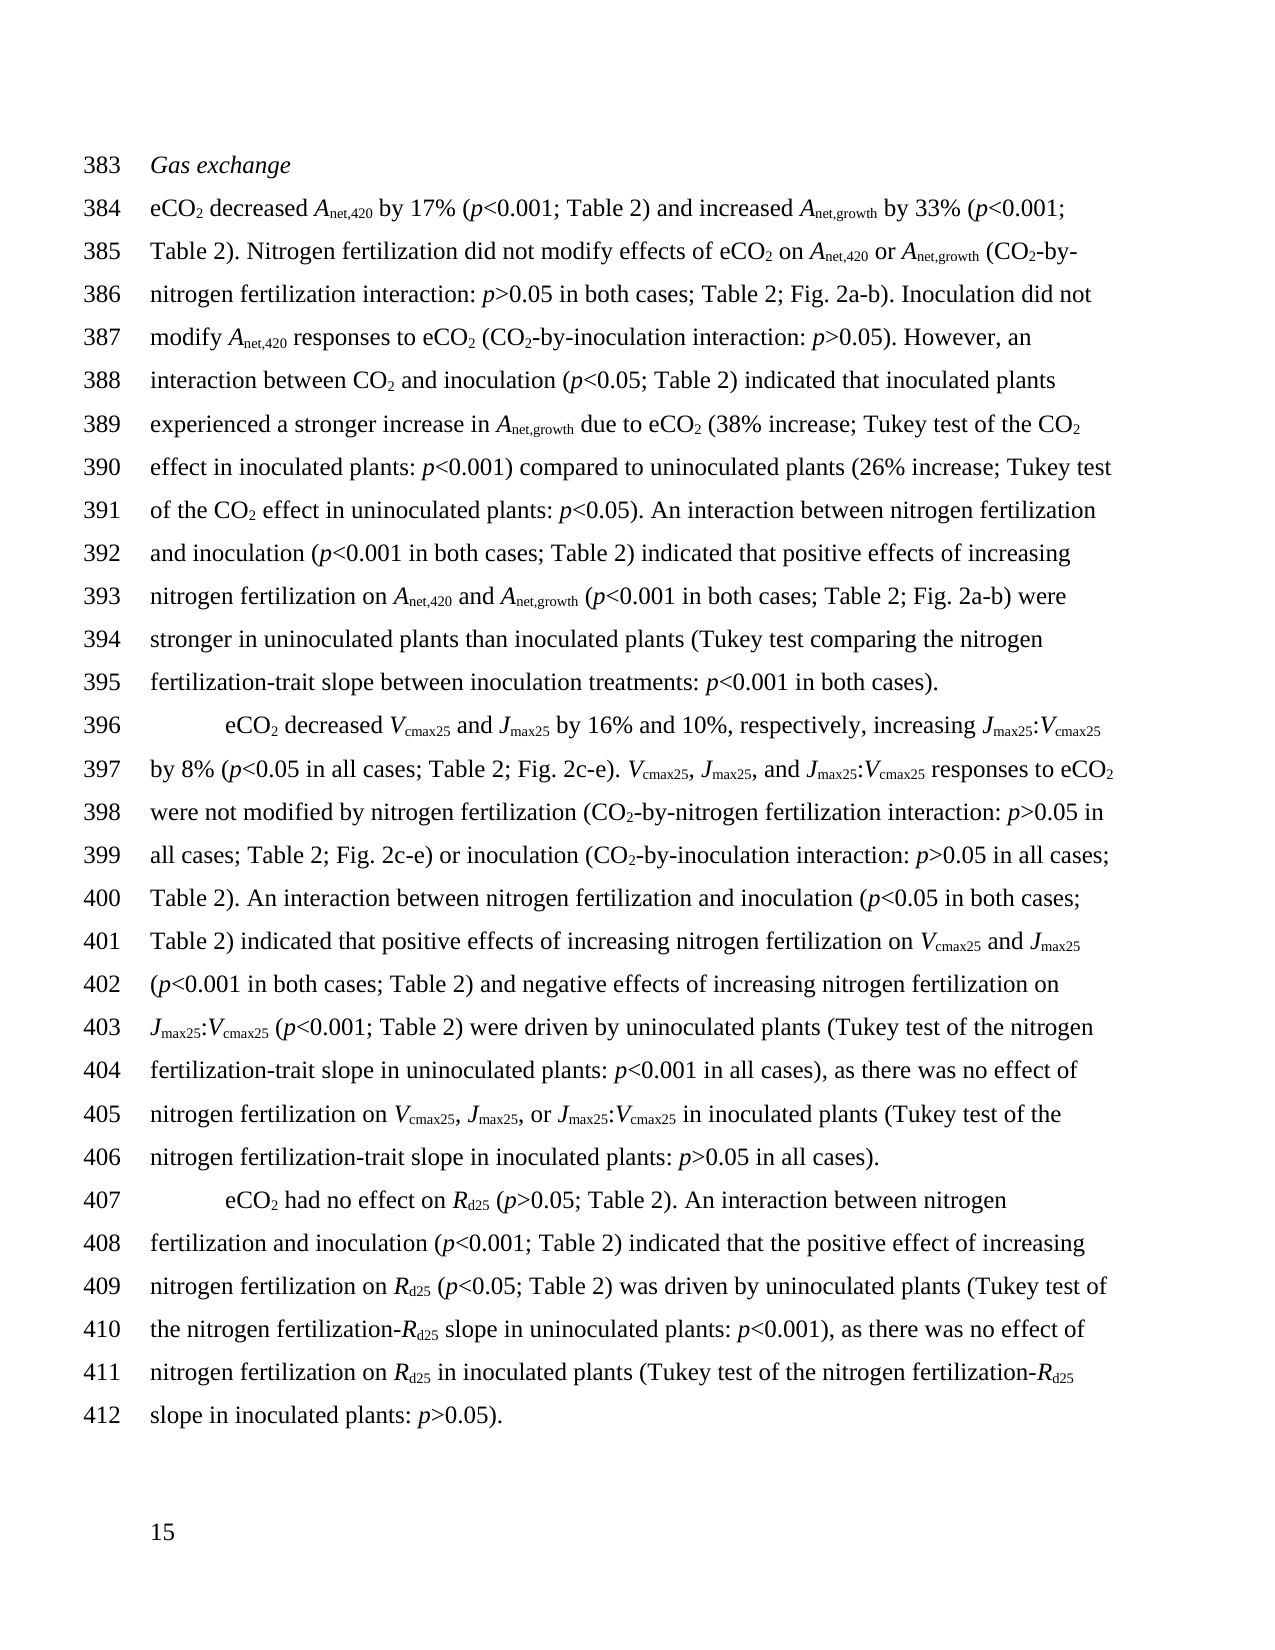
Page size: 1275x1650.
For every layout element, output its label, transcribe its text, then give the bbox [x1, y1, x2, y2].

text eCO2 decreased Vcmax25 and Jmax25 by 16% and 10%, respectively, increasing Jmax25:Vcmax25 by 8% (p<0.05 in all cases; Table 2; Fig. 2c-e). Vcmax25, Jmax25, and Jmax25:Vcmax25 responses to eCO2 were not modified by nitrogen fertilization (CO2-by-nitrogen fertilization interaction: p>0.05 in all cases; Table 2; Fig. 2c-e) or inoculation (CO2-by-inoculation interaction: p>0.05 in all cases; Table 2). An interaction between nitrogen fertilization and inoculation (p<0.05 in both cases; Table 2) indicated that positive effects of increasing nitrogen fertilization on Vcmax25 and Jmax25 (p<0.001 in both cases; Table 2) and negative effects of increasing nitrogen fertilization on Jmax25:Vcmax25 (p<0.001; Table 2) were driven by uninoculated plants (Tukey test of the nitrogen fertilization-trait slope in uninoculated plants: p<0.001 in all cases), as there was no effect of nitrogen fertilization on Vcmax25, Jmax25, or Jmax25:Vcmax25 in inoculated plants (Tukey test of the nitrogen fertilization-trait slope in inoculated plants: p>0.05 in all cases). [150, 711, 1125, 1171]
text eCO2 decreased Anet,420 by 17% (p<0.001; Table 2) and increased Anet,growth by 33% (p<0.001; Table 2). Nitrogen fertilization did not modify effects of eCO2 on Anet,420 or Anet,growth (CO2-by-nitrogen fertilization interaction: p>0.05 in both cases; Table 2; Fig. 2a-b). Inoculation did not modify Anet,420 responses to eCO2 (CO2-by-inoculation interaction: p>0.05). However, an interaction between CO2 and inoculation (p<0.05; Table 2) indicated that inoculated plants experienced a stronger increase in Anet,growth due to eCO2 (38% increase; Tukey test of the CO2 effect in inoculated plants: p<0.001) compared to uninoculated plants (26% increase; Tukey test of the CO2 effect in uninoculated plants: p<0.05). An interaction between nitrogen fertilization and inoculation (p<0.001 in both cases; Table 2) indicated that positive effects of increasing nitrogen fertilization on Anet,420 and Anet,growth (p<0.001 in both cases; Table 2; Fig. 2a-b) were stronger in uninoculated plants than inoculated plants (Tukey test comparing the nitrogen fertilization-trait slope between inoculation treatments: p<0.001 in both cases). [150, 193, 1125, 696]
text eCO2 had no effect on Rd25 (p>0.05; Table 2). An interaction between nitrogen fertilization and inoculation (p<0.001; Table 2) indicated that the positive effect of increasing nitrogen fertilization on Rd25 (p<0.05; Table 2) was driven by uninoculated plants (Tukey test of the nitrogen fertilization-Rd25 slope in uninoculated plants: p<0.001), as there was no effect of nitrogen fertilization on Rd25 in inoculated plants (Tukey test of the nitrogen fertilization-Rd25 slope in inoculated plants: p>0.05). [150, 1185, 1125, 1429]
text Gas exchange [150, 150, 1125, 179]
